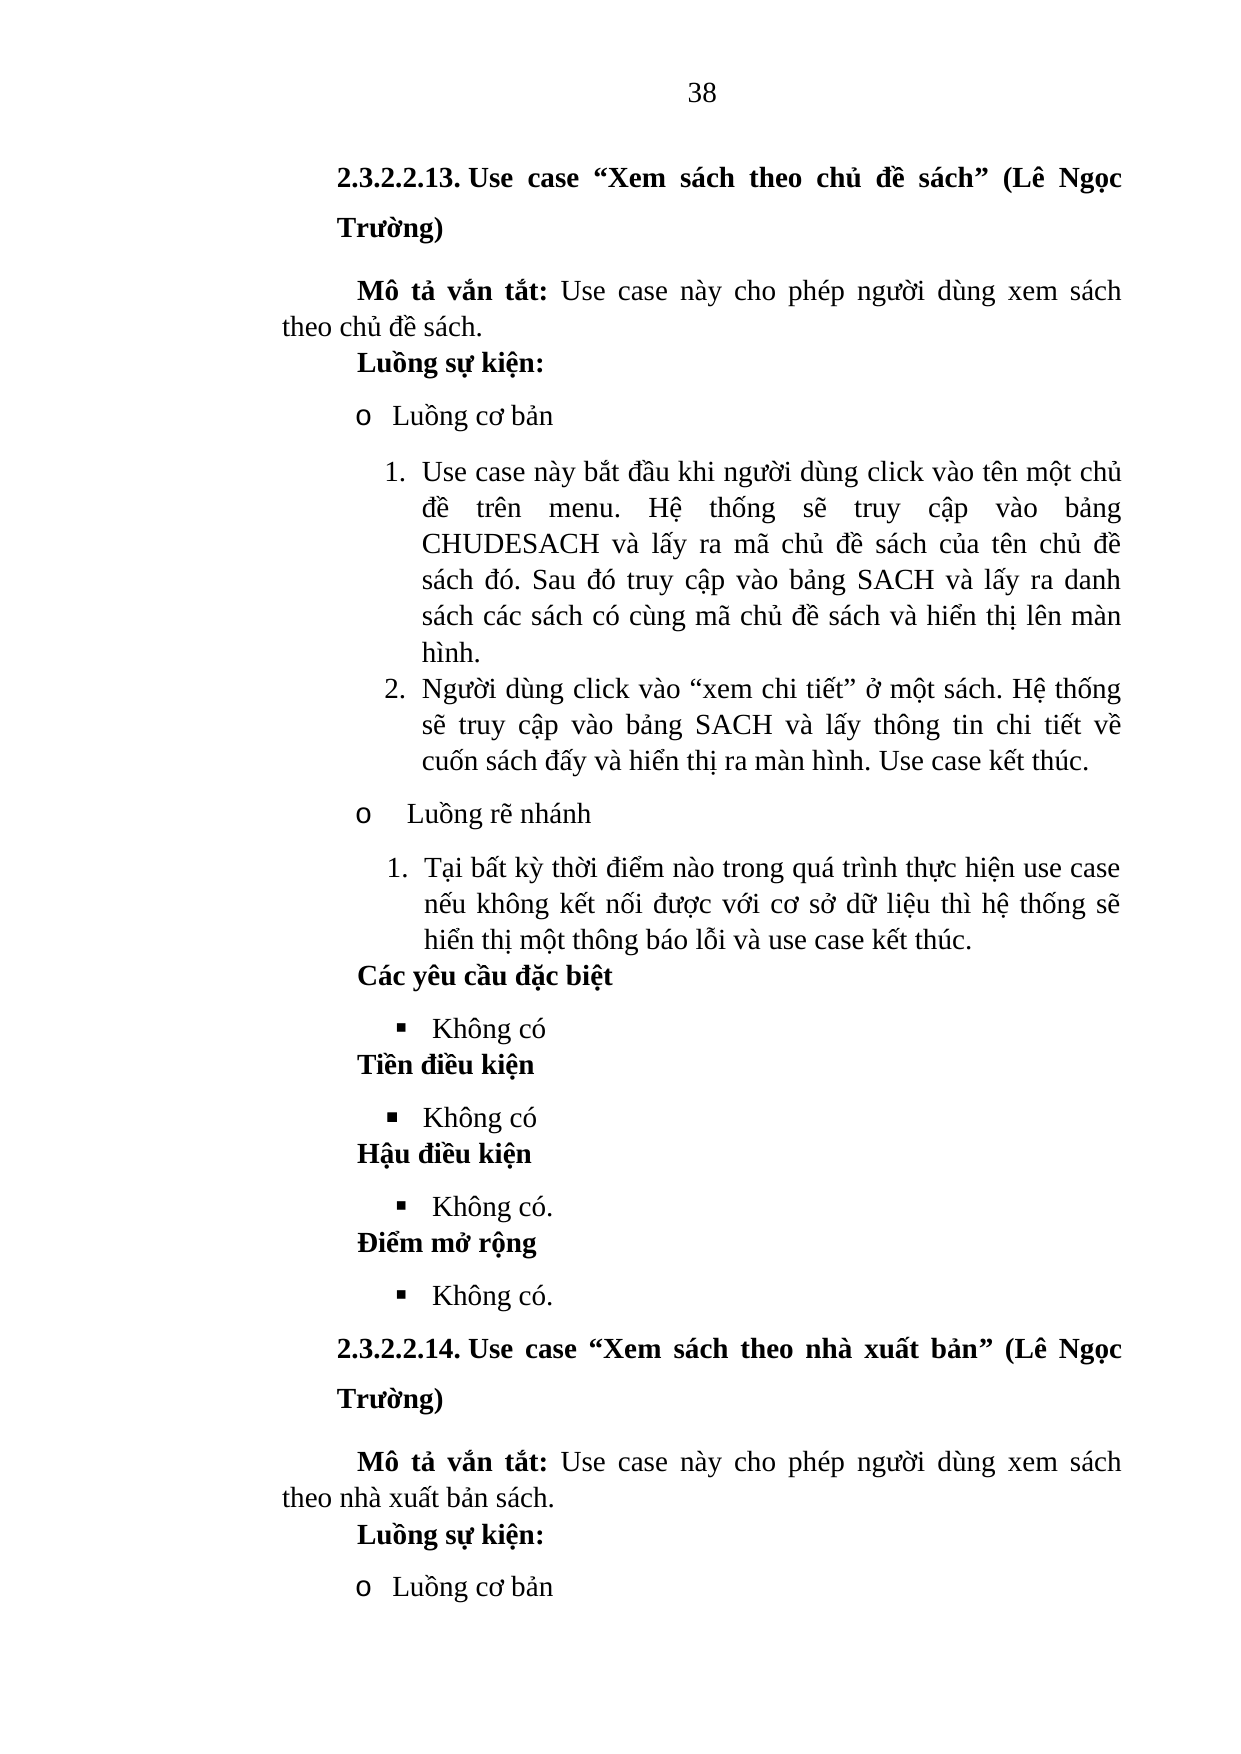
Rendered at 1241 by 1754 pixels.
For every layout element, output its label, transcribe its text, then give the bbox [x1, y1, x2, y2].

text Các yêu cầu đặc biệt [357, 958, 1122, 992]
list Luồng rẽ nhánh [354, 796, 1122, 832]
text Hậu điều kiện [357, 1137, 1122, 1170]
list Luồng cơ bản [354, 398, 1122, 434]
text Luồng sự kiện: [357, 1517, 1122, 1550]
list Luồng cơ bản [354, 1569, 1122, 1606]
list Không có. [394, 1189, 1122, 1223]
list Không có [394, 1011, 1122, 1045]
text Điểm mở rộng [357, 1226, 1122, 1259]
subtitle Use case “Xem sách theo nhà xuất bản” (Lê Ngọc Trường) [337, 1331, 1122, 1415]
text Mô tả vắn tắt: Use case này cho phép người dùng xem sách theo nhà xuất bản sách. [282, 1444, 1122, 1514]
text Luồng sự kiện: [357, 346, 1122, 379]
list Tại bất kỳ thời điểm nào trong quá trình thực hiện use case nếu không kết nối được với cơ sở dữ liệu thì hệ thống sẽ hiển thị một thông báo lỗi và use case kết thúc. [386, 850, 1122, 956]
list Không có. [394, 1278, 1122, 1312]
subtitle Use case “Xem sách theo chủ đề sách” (Lê Ngọc Trường) [337, 160, 1122, 244]
list Không có [385, 1100, 1122, 1134]
list Người dùng click vào “xem chi tiết” ở một sách. Hệ thống sẽ truy cập vào bảng SACH và lấy thông tin chi tiết về cuốn sách đấy và hiển thị ra màn hình. Use case kết thúc. [384, 671, 1122, 777]
text Tiền điều kiện [357, 1047, 1122, 1081]
list Use case này bắt đầu khi người dùng click vào tên một chủ đề trên menu. Hệ thống sẽ truy cập vào bảng CHUDESACH và lấy ra mã chủ đề sách của tên chủ đề sách đó. Sau đó truy cập vào bảng SACH và lấy ra danh sách các sách có cùng mã chủ đề sách và hiển thị lên màn hình. [384, 454, 1122, 668]
text Mô tả vắn tắt: Use case này cho phép người dùng xem sách theo chủ đề sách. [282, 273, 1122, 343]
